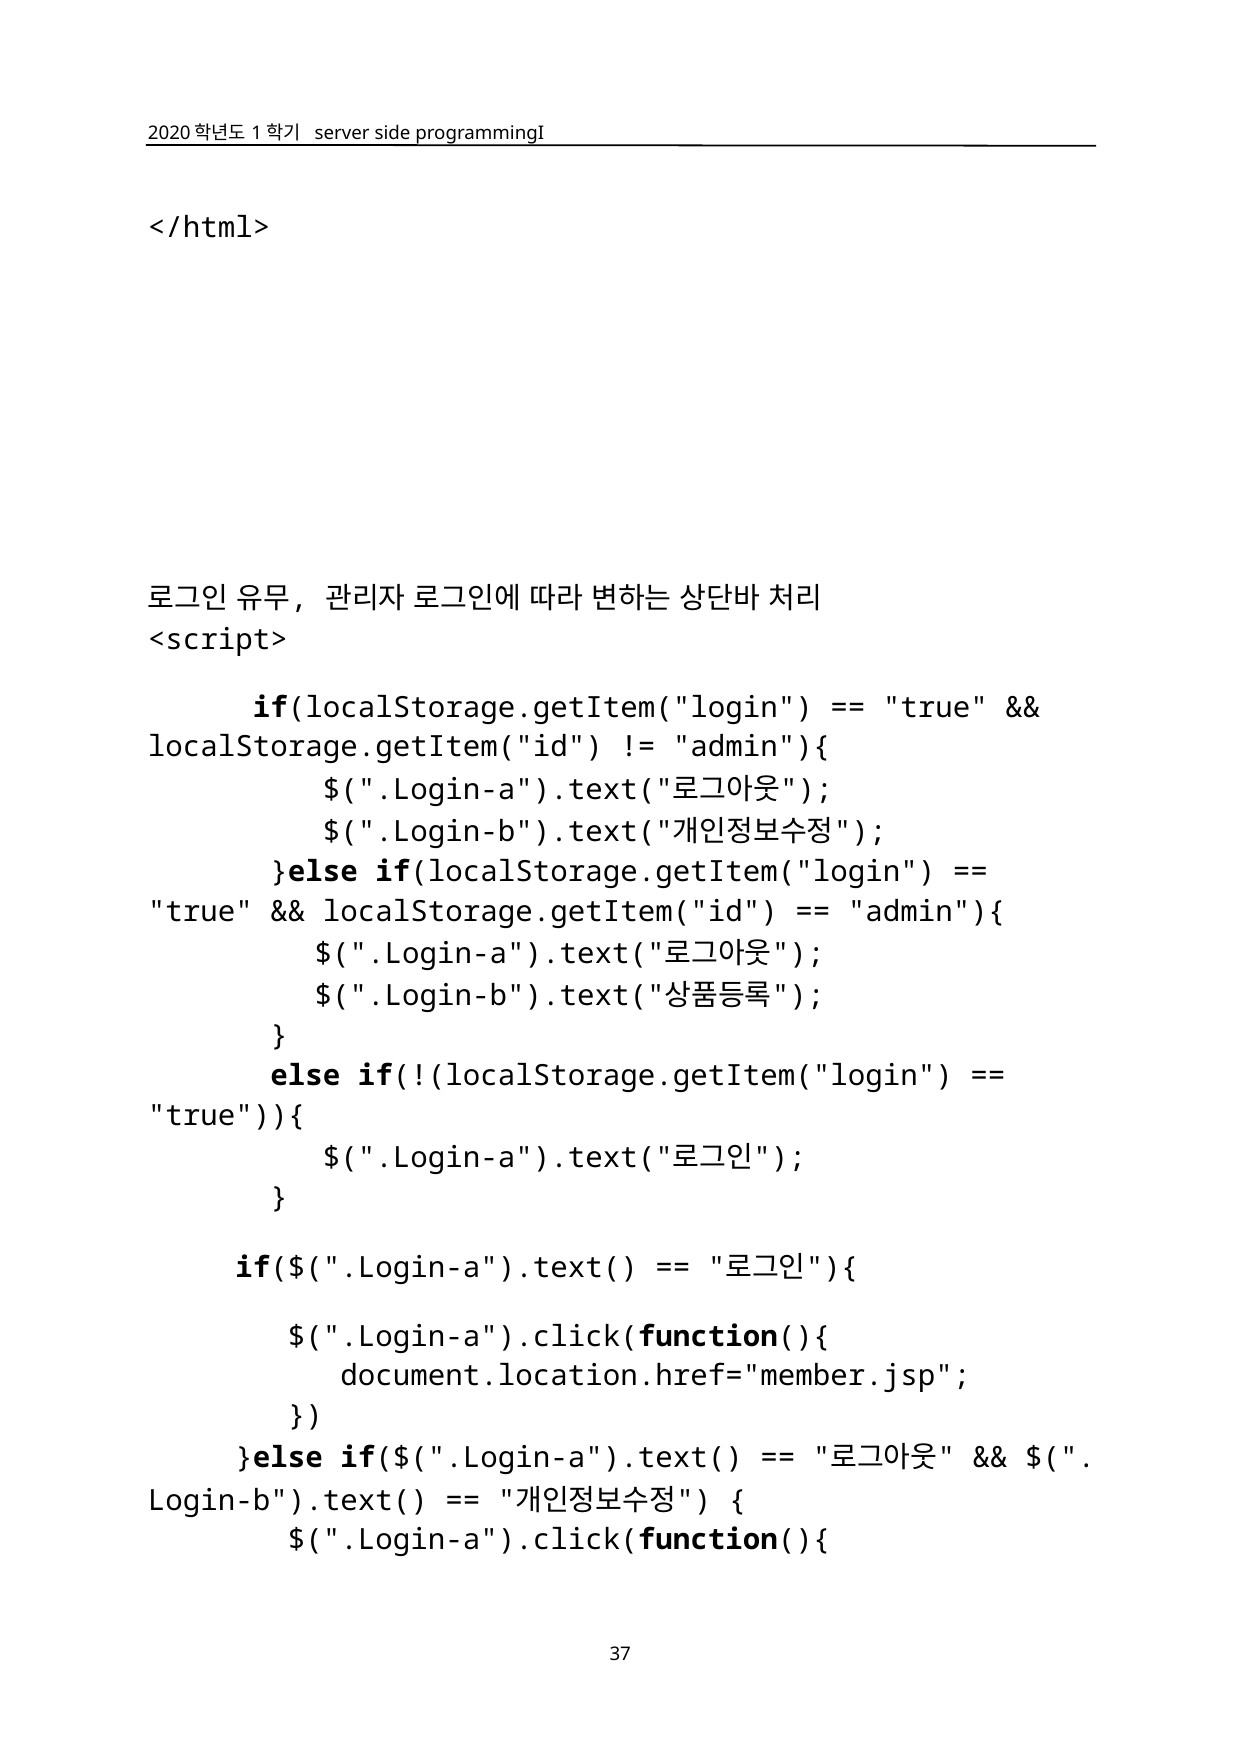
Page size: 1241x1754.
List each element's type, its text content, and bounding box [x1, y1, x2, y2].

text $(".Login-b").text("개인정보수정"); [148, 808, 1093, 850]
text $(".Login-a").text("로그인"); [148, 1133, 1093, 1176]
text }else if($(".Login-a").text() == "로그아웃" && $(".Login-b").text() == "개인정보수정") { [148, 1434, 1093, 1519]
text $(".Login-a").click(function(){ [148, 1519, 1093, 1558]
text } [148, 1014, 1093, 1054]
text else if(!(localStorage.getItem("login") == "true")){ [148, 1054, 1093, 1133]
text if(localStorage.getItem("login") == "true" && localStorage.getItem("id") != "admin"){ [148, 686, 1093, 765]
text </html> [148, 207, 1093, 246]
text $(".Login-b").text("상품등록"); [148, 972, 1093, 1014]
text if($(".Login-a").text() == "로그인"){ [148, 1244, 1093, 1286]
text <script> [148, 618, 1093, 658]
text $(".Login-a").text("로그아웃"); [148, 929, 1093, 972]
text } [148, 1176, 1093, 1216]
text 로그인 유무, 관리자 로그인에 따라 변하는 상단바 처리 [148, 574, 1093, 617]
text }) [148, 1394, 1093, 1434]
text document.location.href="member.jsp"; [148, 1354, 1093, 1394]
text $(".Login-a").click(function(){ [148, 1315, 1093, 1354]
text }else if(localStorage.getItem("login") == "true" && localStorage.getItem("id") == "admin"){ [148, 850, 1093, 929]
text $(".Login-a").text("로그아웃"); [148, 765, 1093, 808]
